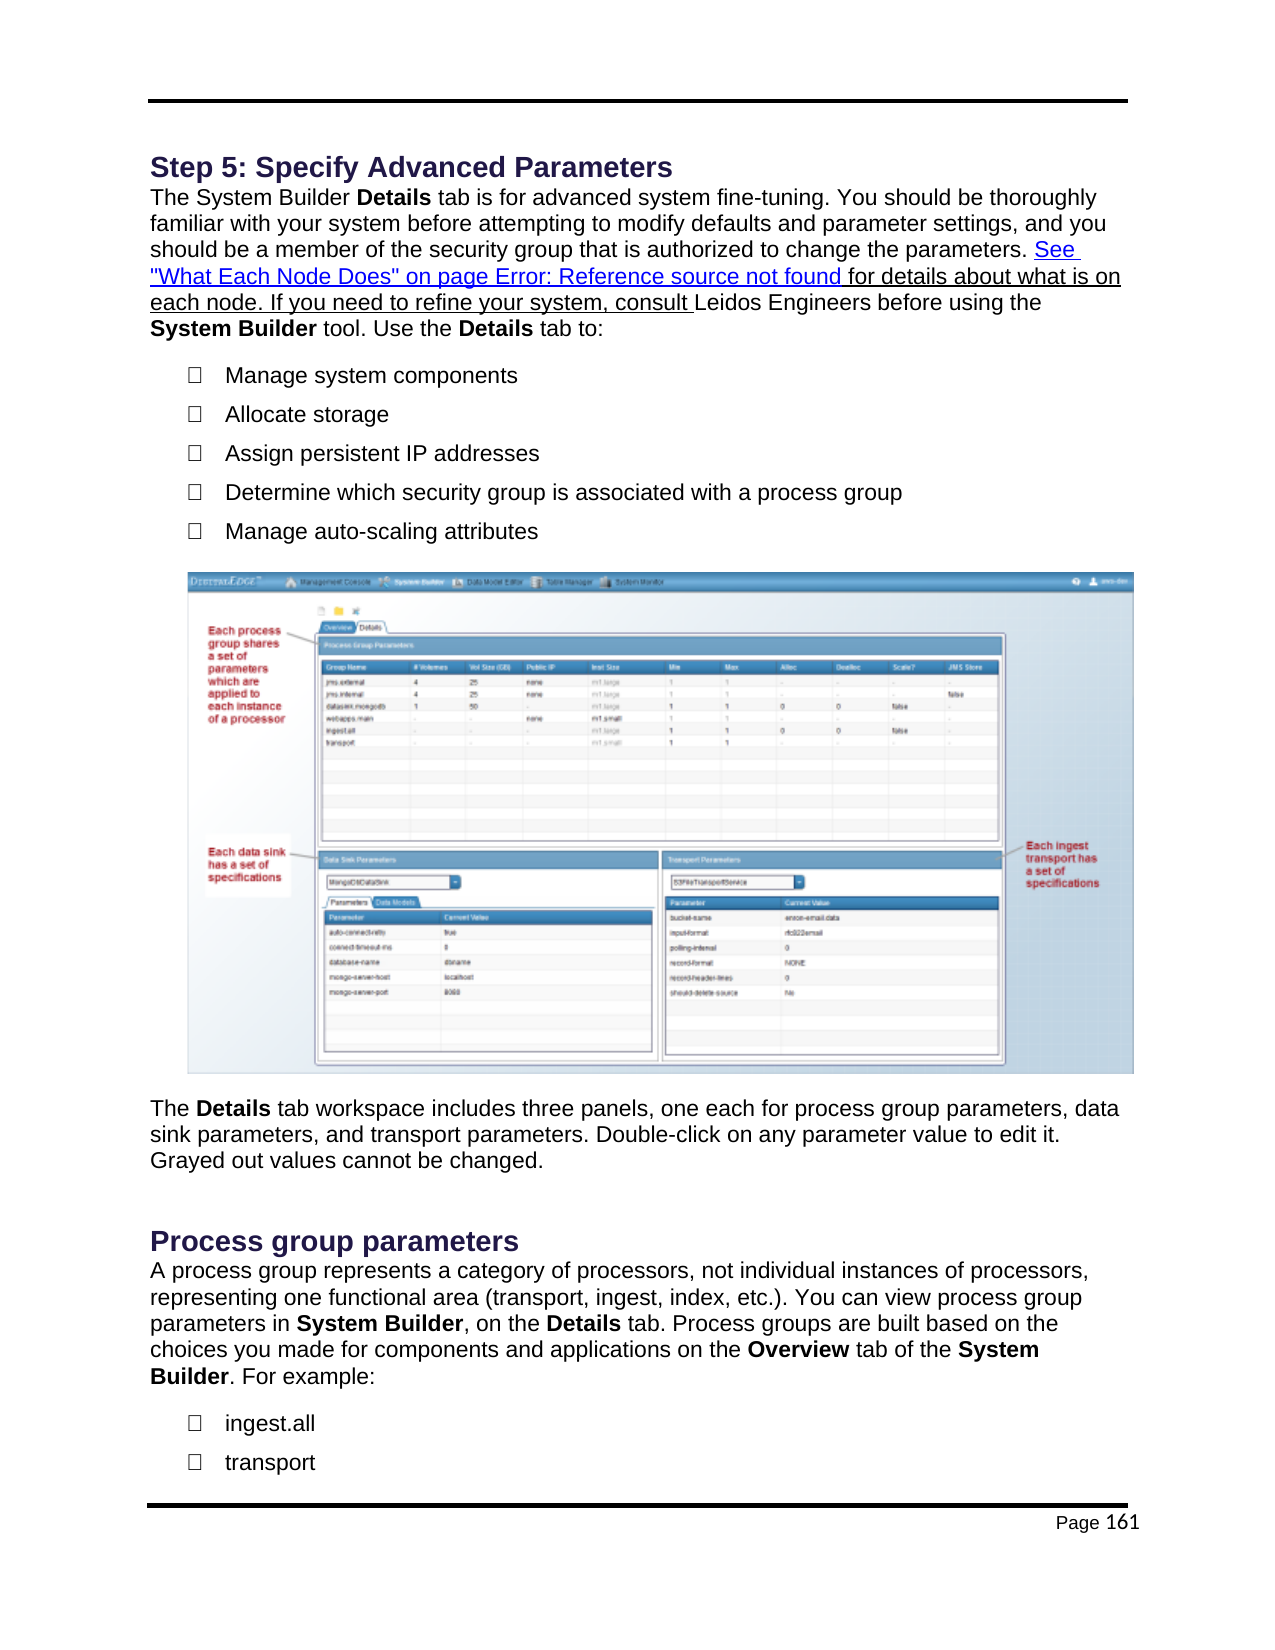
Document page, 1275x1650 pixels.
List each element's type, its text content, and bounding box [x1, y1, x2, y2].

subtitle Step 5: Specify Advanced Parameters [150, 150, 1125, 183]
list Manage system components [203, 362, 1125, 389]
text The System Builder Details tab is for advanced system fine-tuning. You should be thoroughly familiar with your system before attempting to modify defaults and parameter settings, and you should be a member of the security group that is authorized to change the parameters. See "What Each Node Does" on page Error! Bookmark not defined. for details about what is on each node. If you need to refine your system, consult Leidos Engineers before using the System Builder tool. Use the Details tab to: [150, 183, 1125, 342]
picture [187, 572, 1134, 1074]
text A process group represents a category of processors, not individual instances of processors, representing one functional area (transport, ingest, index, etc.). You can view process group parameters in System Builder, on the Details tab. Process groups are built based on the choices you made for components and applications on the Overview tab of the System Builder. For example: [150, 1257, 1125, 1389]
list Assign persistent IP addresses [203, 440, 1125, 467]
text The Details tab workspace includes three panels, one each for process group parameters, data sink parameters, and transport parameters. Double-click on any parameter value to edit it. Grayed out values cannot be changed. [150, 1095, 1125, 1174]
list Determine which security group is associated with a process group [203, 479, 1125, 505]
list Manage auto-scaling attributes [203, 518, 1125, 544]
subtitle Process group parameters [150, 1224, 1125, 1257]
list transport [203, 1449, 1125, 1475]
list Allocate storage [203, 401, 1125, 428]
list ingest.all [203, 1410, 1125, 1436]
